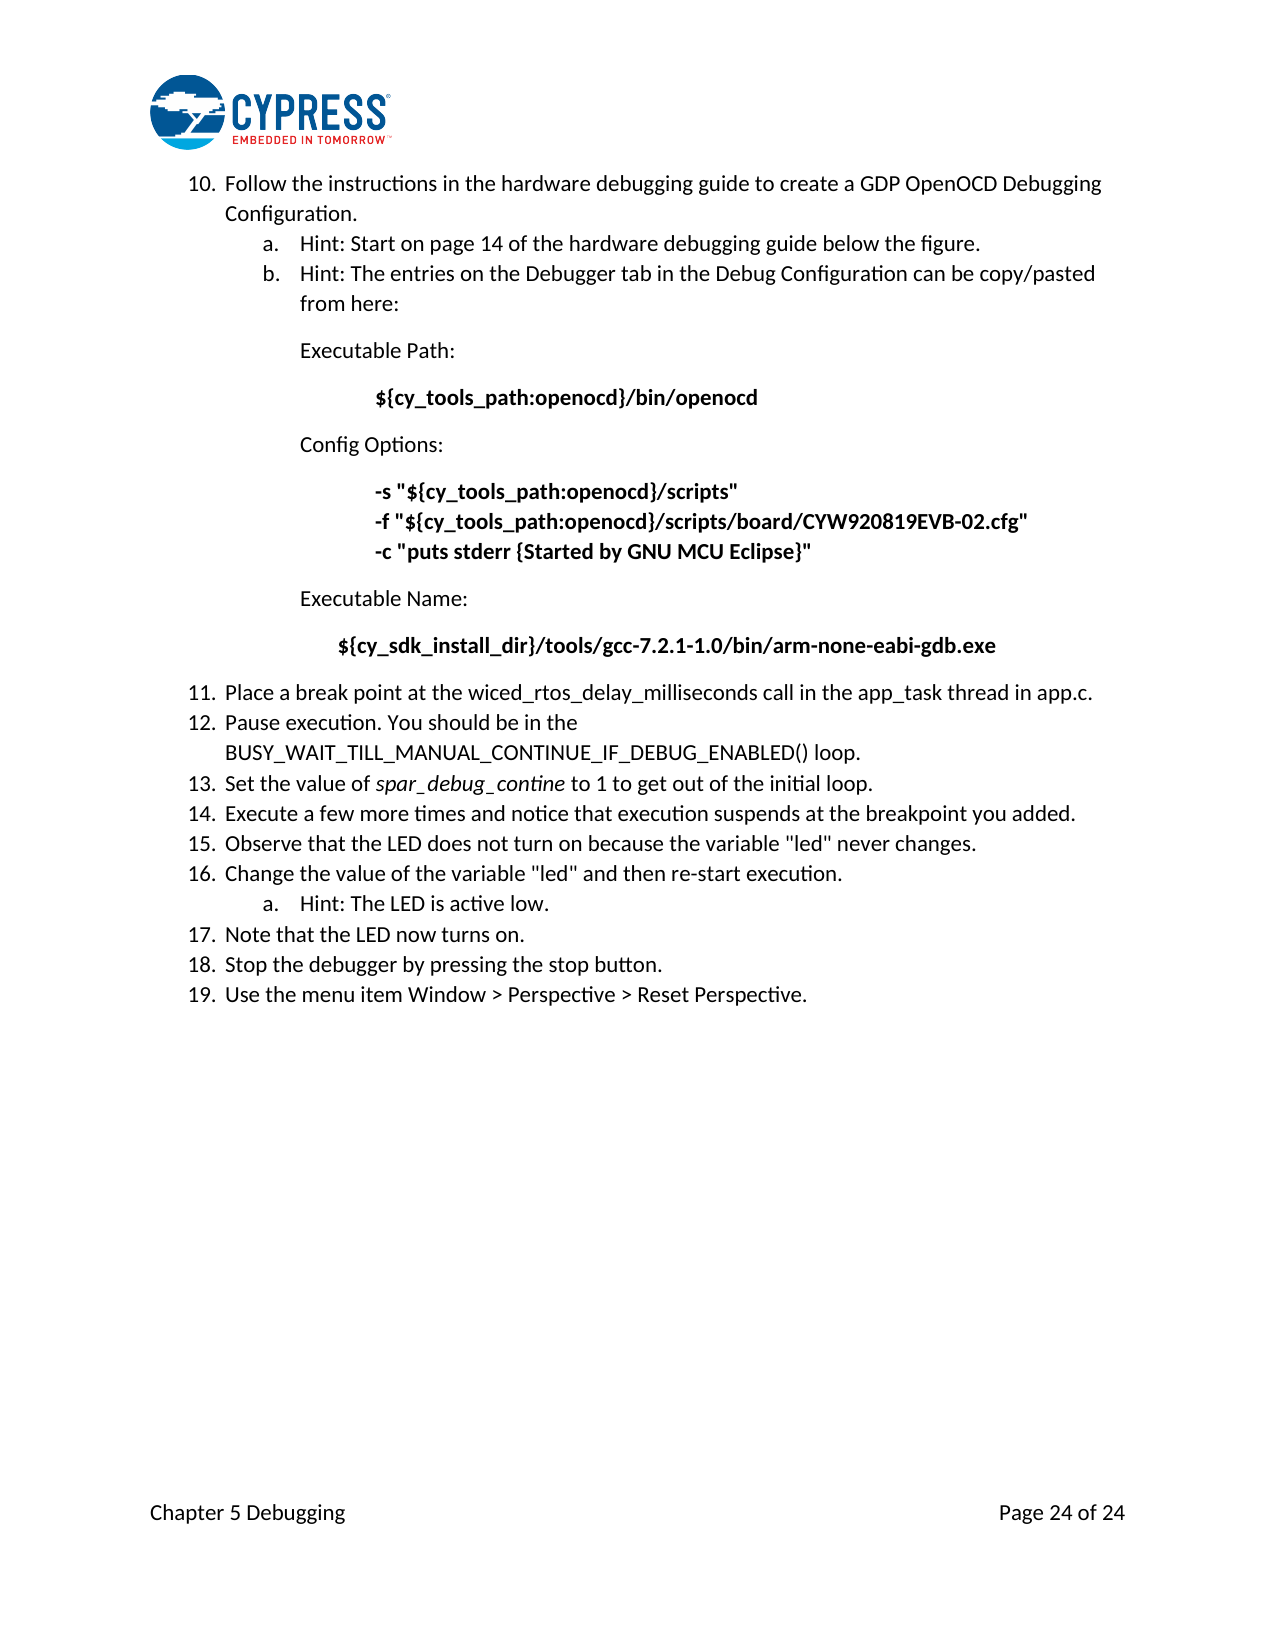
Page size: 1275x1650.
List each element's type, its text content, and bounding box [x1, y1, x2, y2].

list Hint: The entries on the Debugger tab in the Debug Configuration can be copy/pasted from here: [262, 259, 1125, 318]
text Executable Path: [300, 336, 1125, 364]
list Note that the LED now turns on. [187, 920, 1125, 948]
list Stop the debugger by pressing the stop button. [187, 950, 1125, 978]
text Executable Name: [300, 584, 1125, 612]
text ${cy_sdk_install_dir}/tools/gcc-7.2.1-1.0/bin/arm-none-eabi-gdb.exe [337, 631, 1125, 659]
list Change the value of the variable "led" and then re-start execution. [187, 859, 1125, 887]
text Config Options: [300, 430, 1125, 458]
list Hint: Start on page 14 of the hardware debugging guide below the figure. [262, 229, 1125, 257]
text -s "${cy_tools_path:openocd}/scripts" [375, 477, 1125, 505]
list Place a break point at the wiced_rtos_delay_milliseconds call in the app_task thread in app.c. [187, 678, 1125, 706]
list Pause execution. You should be in the BUSY_WAIT_TILL_MANUAL_CONTINUE_IF_DEBUG_ENABLED() loop. [187, 708, 1125, 767]
list Hint: The LED is active low. [262, 889, 1125, 918]
text -f "${cy_tools_path:openocd}/scripts/board/CYW920819EVB-02.cfg" [375, 507, 1125, 535]
list Observe that the LED does not turn on because the variable "led" never changes. [187, 829, 1125, 857]
picture [150, 75, 392, 150]
list Execute a few more times and notice that execution suspends at the breakpoint you added. [187, 799, 1125, 827]
list Use the menu item Window > Perspective > Reset Perspective. [187, 980, 1125, 1008]
text ${cy_tools_path:openocd}/bin/openocd [375, 383, 1125, 411]
list Set the value of spar_debug_contine to 1 to get out of the initial loop. [187, 769, 1125, 797]
text -c "puts stderr {Started by GNU MCU Eclipse}" [375, 537, 1125, 566]
list Follow the instructions in the hardware debugging guide to create a GDP OpenOCD Debugging Configuration. [187, 169, 1125, 227]
